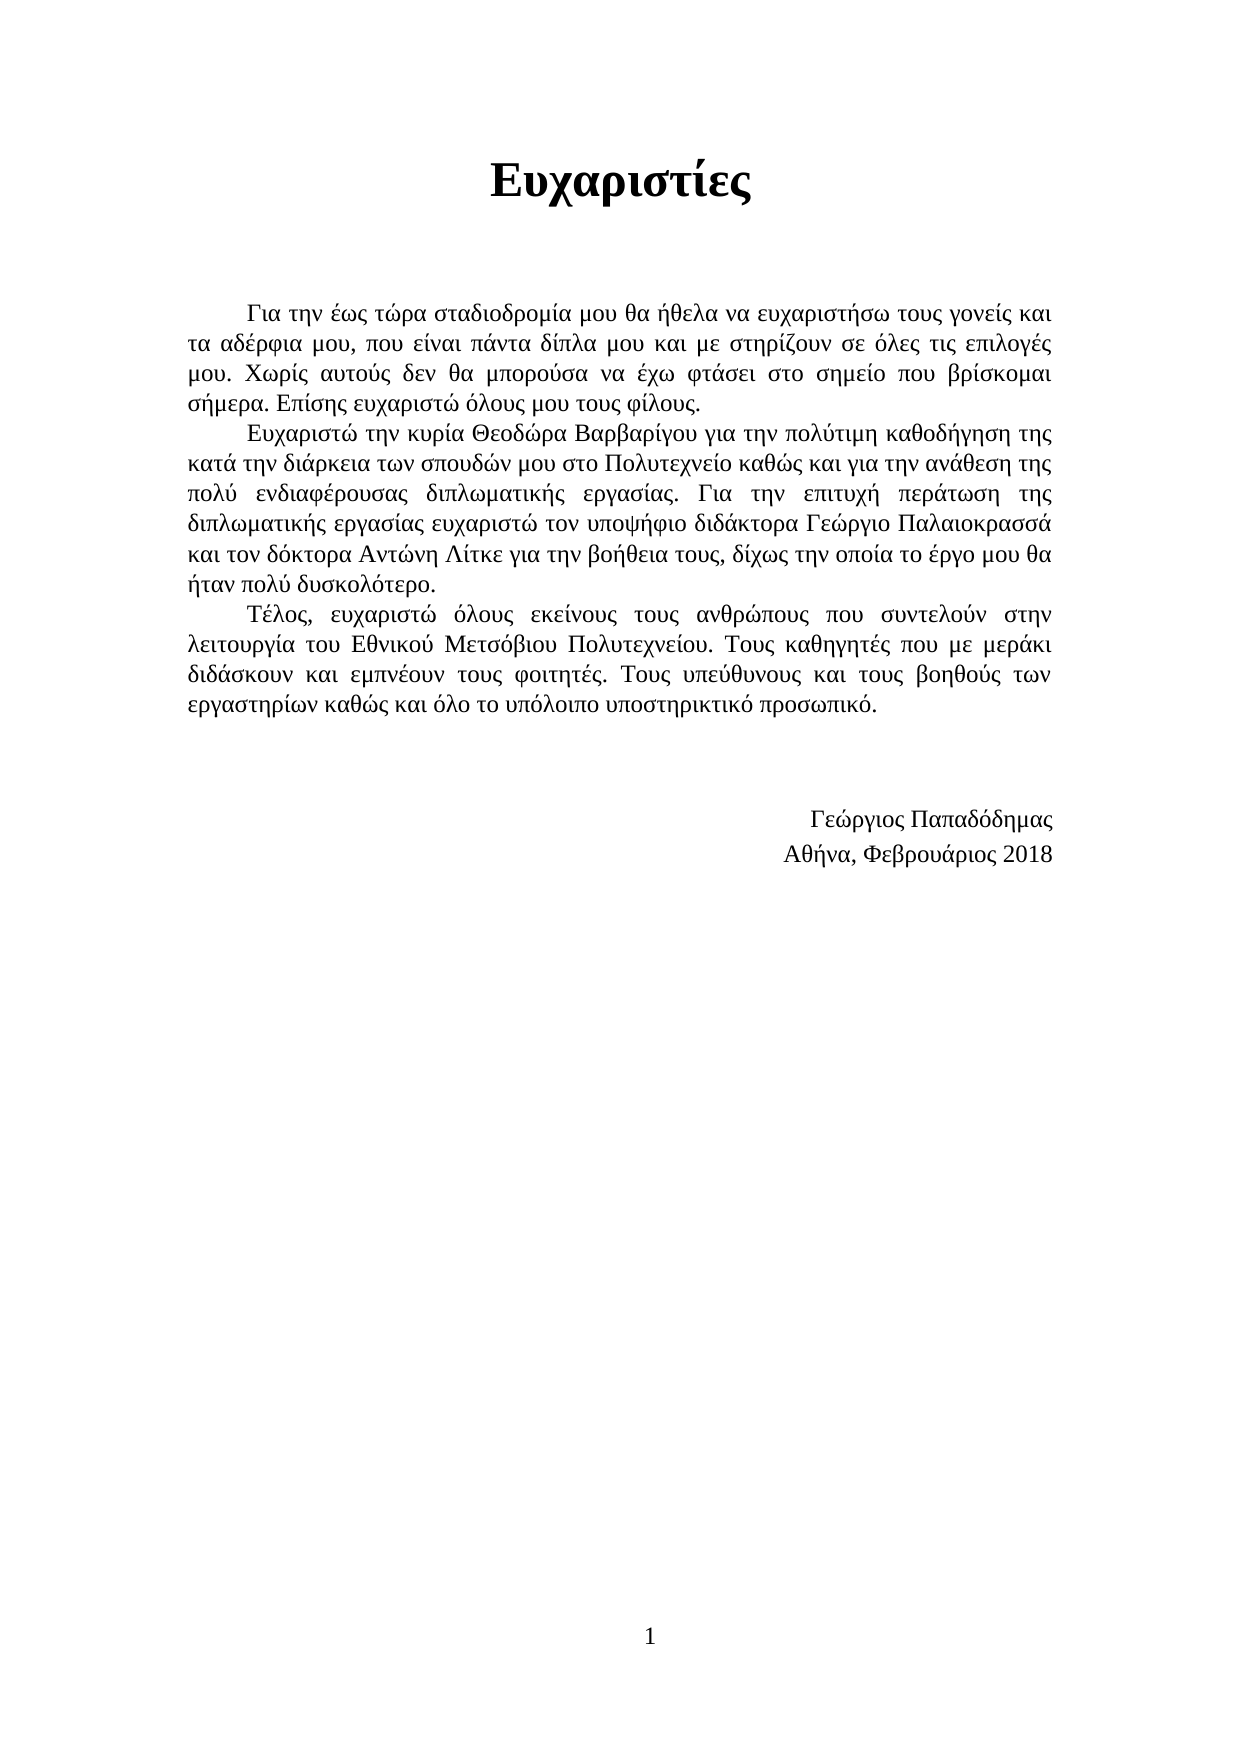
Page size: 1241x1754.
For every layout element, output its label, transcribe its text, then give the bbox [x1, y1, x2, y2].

text Τέλος, ευχαριστώ όλους εκείνους τους ανθρώπους που συντελούν στην λειτουργία του Εθνικού Μετσόβιου Πολυτεχνείου. Τους καθηγητές που με μεράκι διδάσκουν και εμπνέουν τους φοιτητές. Τους υπεύθυνους και τους βοηθούς των εργαστηρίων καθώς και όλο το υπόλοιπο υποστηρικτικό προσωπικό. [187, 599, 1053, 718]
text Για την έως τώρα σταδιοδρομία μου θα ήθελα να ευχαριστήσω τους γονείς και τα αδέρφια μου, που είναι πάντα δίπλα μου και με στηρίζουν σε όλες τις επιλογές μου. Χωρίς αυτούς δεν θα μπορούσα να έχω φτάσει στο σημείο που βρίσκομαι σήμερα. Επίσης ευχαριστώ όλους μου τους φίλους. [187, 298, 1053, 417]
text Γεώργιος Παπαδόδημας [187, 804, 1053, 833]
text Ευχαριστώ την κυρία Θεοδώρα Βαρβαρίγου για την πολύτιμη καθοδήγηση της κατά την διάρκεια των σπουδών μου στο Πολυτεχνείο καθώς και για την ανάθεση της πολύ ενδιαφέρουσας διπλωματικής εργασίας. Για την επιτυχή περάτωση της διπλωματικής εργασίας ευχαριστώ τον υποψήφιο διδάκτορα Γεώργιο Παλαιοκρασσά και τον δόκτορα Αντώνη Λίτκε για την βοήθεια τους, δίχως την οποία το έργο μου θα ήταν πολύ δυσκολότερο. [187, 418, 1053, 597]
text Αθήνα, Φεβρουάριος 2018 [187, 839, 1053, 867]
subtitle Ευχαριστίες [187, 150, 1053, 207]
